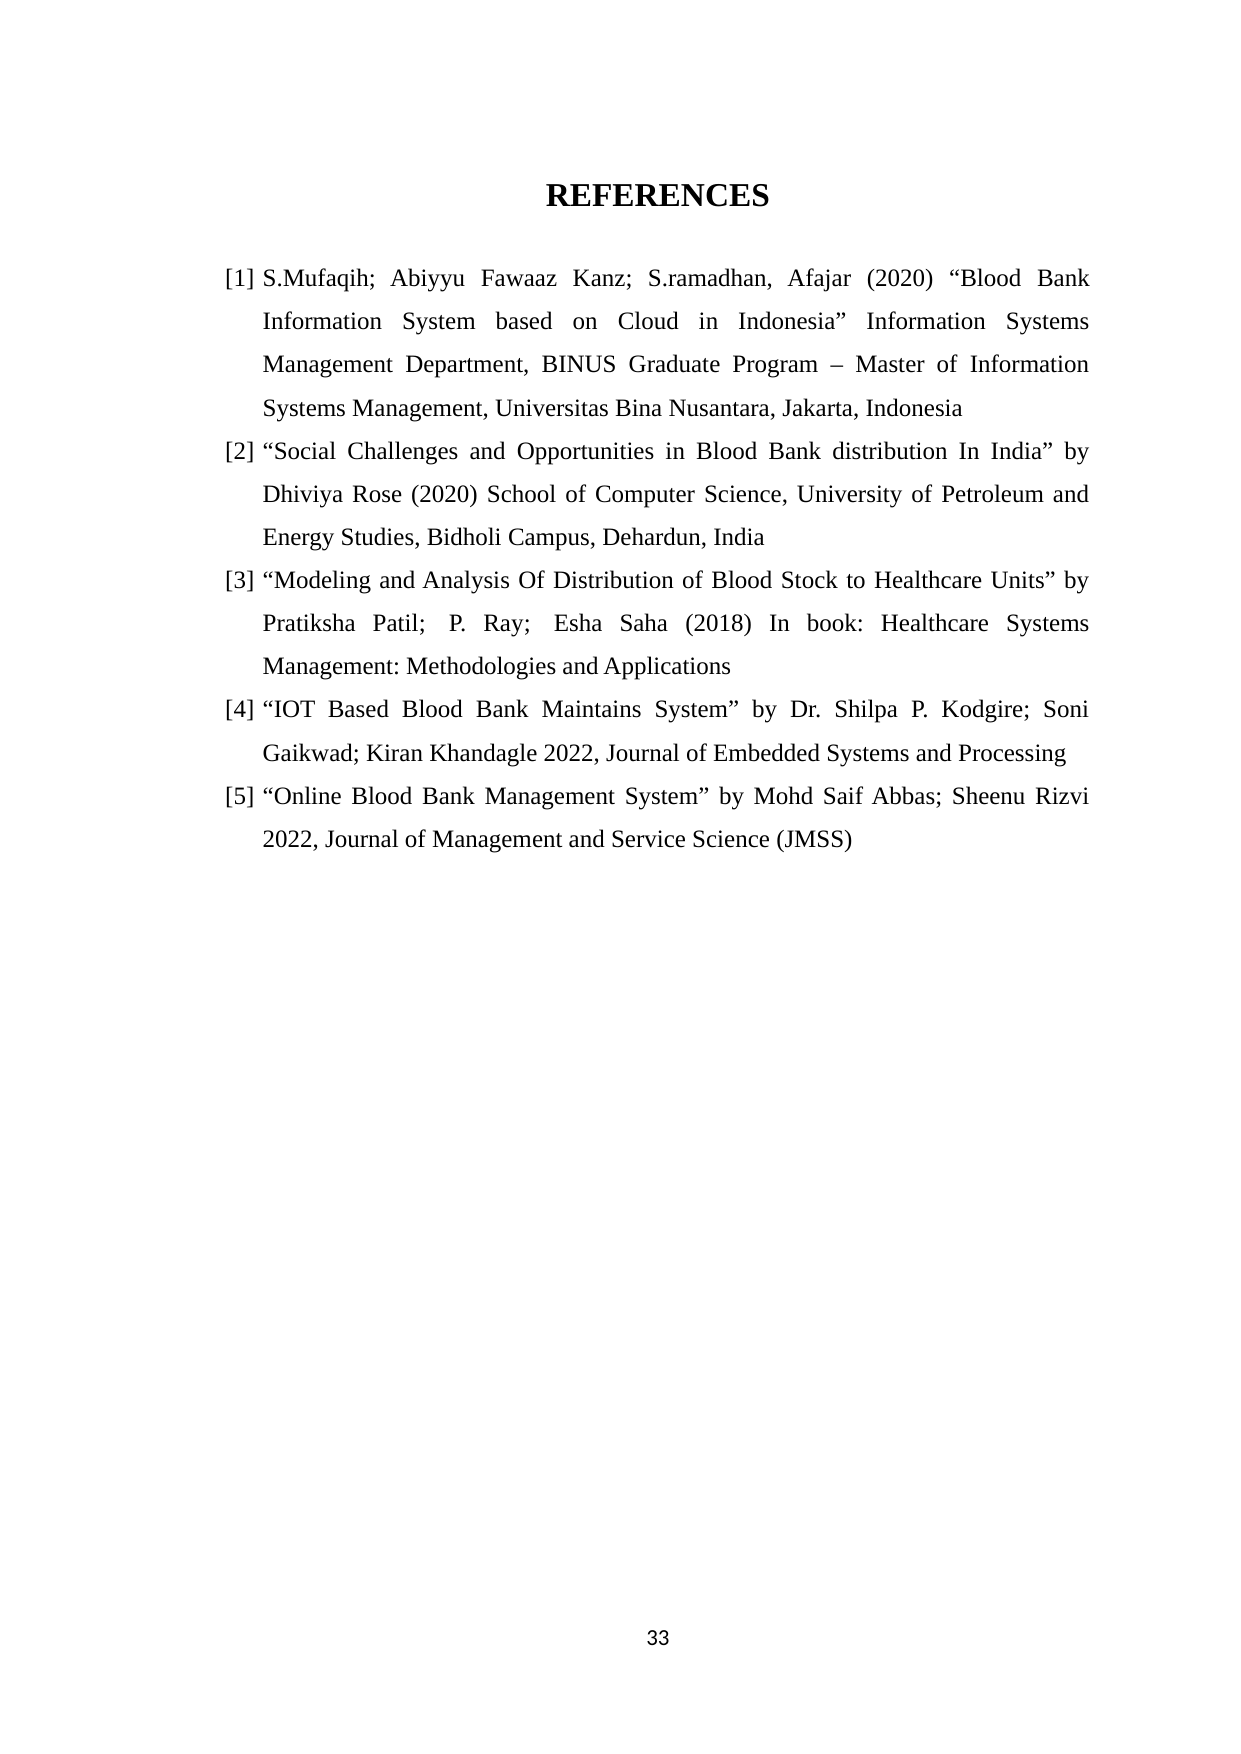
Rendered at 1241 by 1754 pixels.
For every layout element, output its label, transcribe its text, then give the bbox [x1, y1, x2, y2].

list “Online Blood Bank Management System” by Mohd Saif Abbas; Sheenu Rizvi 2022, Journal of Management and Service Science (JMSS) [225, 781, 1090, 853]
list “Social Challenges and Opportunities in Blood Bank distribution In India” by Dhiviya Rose (2020) School of Computer Science, University of Petroleum and Energy Studies, Bidholi Campus, Dehardun, India [225, 436, 1090, 551]
subtitle REFERENCES [225, 175, 1090, 213]
list S.Mufaqih; Abiyyu Fawaaz Kanz; S.ramadhan, Afajar (2020) “Blood Bank Information System based on Cloud in Indonesia” Information Systems Management Department, BINUS Graduate Program – Master of Information Systems Management, Universitas Bina Nusantara, Jakarta, Indonesia [225, 263, 1090, 421]
list “IOT Based Blood Bank Maintains System” by Dr. Shilpa P. Kodgire; Soni Gaikwad; Kiran Khandagle 2022, Journal of Embedded Systems and Processing [225, 694, 1090, 766]
list “Modeling and Analysis Of Distribution of Blood Stock to Healthcare Units” by Pratiksha Patil; P. Ray; Esha Saha (2018) In book: Healthcare Systems Management: Methodologies and Applications [225, 565, 1090, 680]
